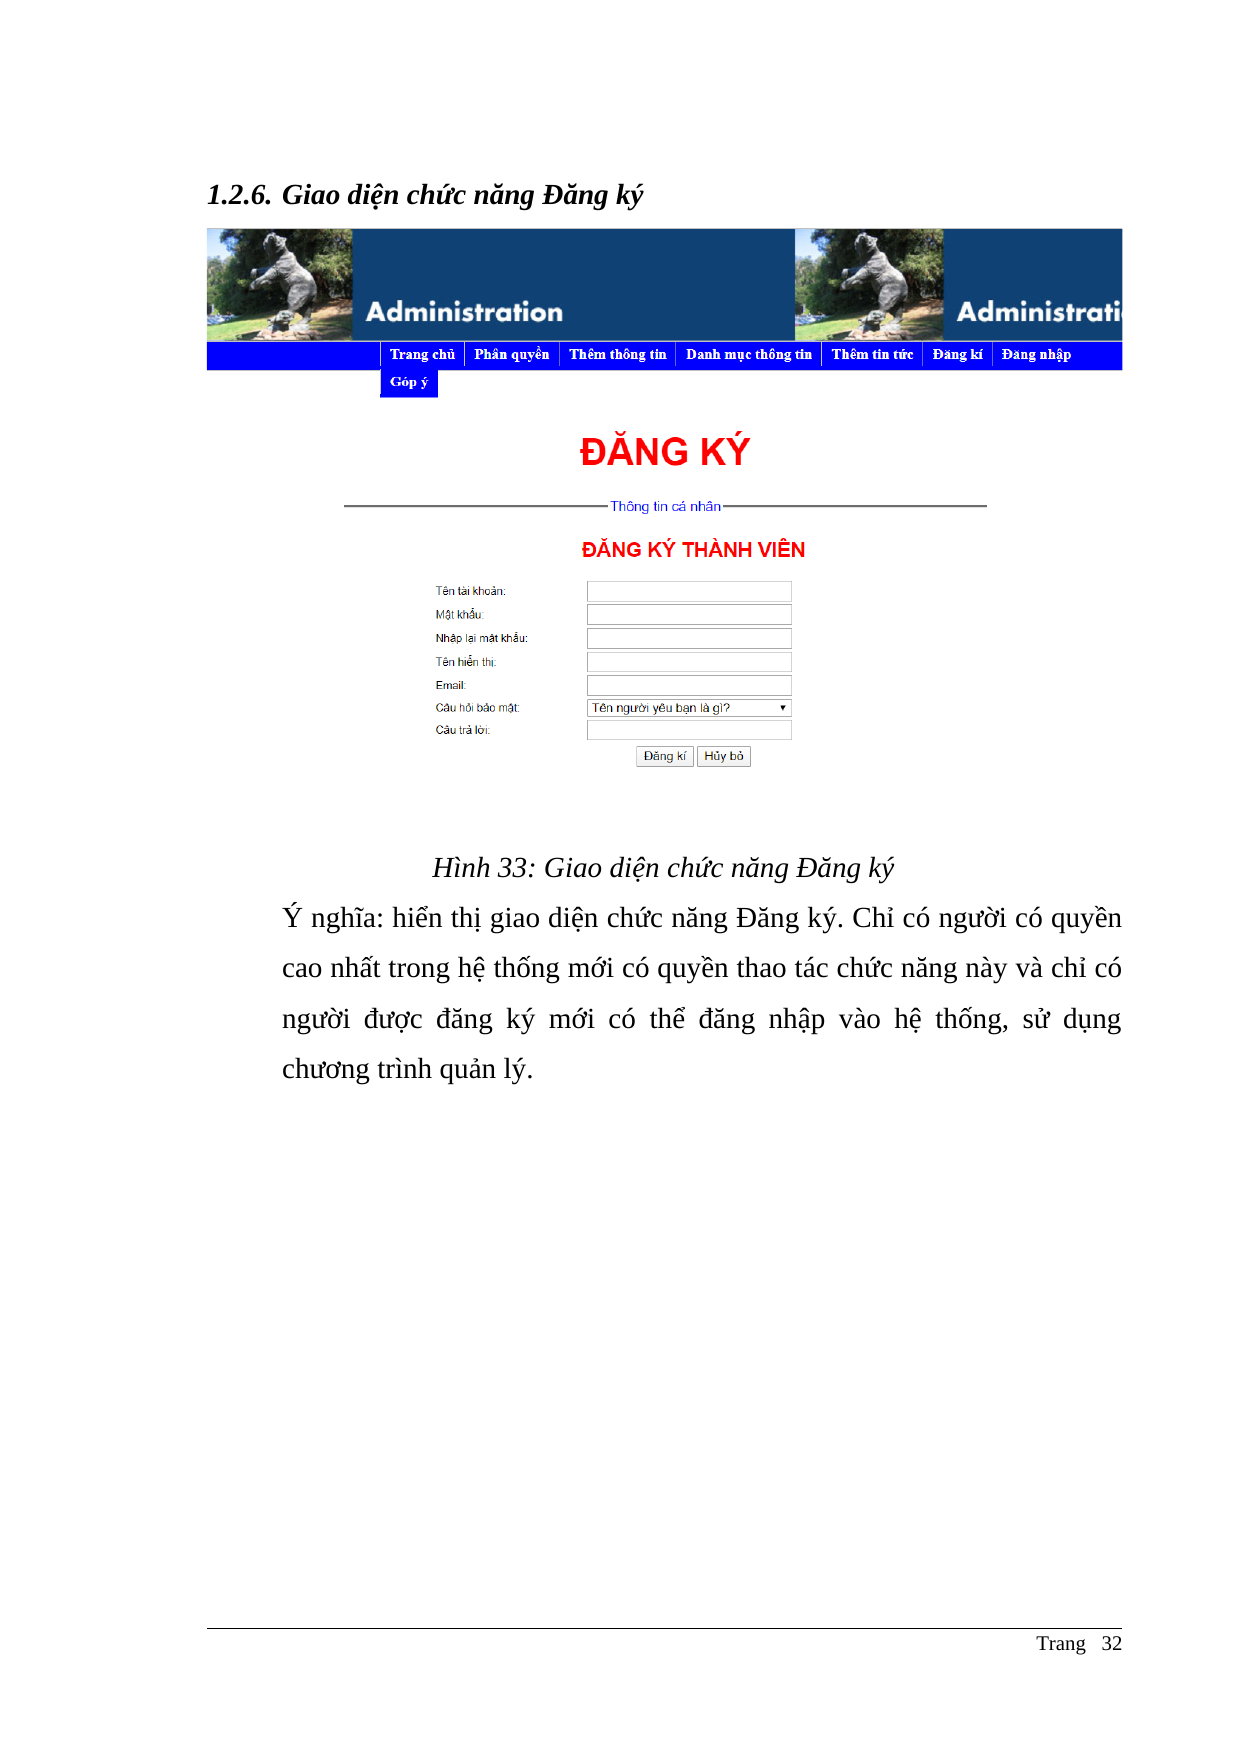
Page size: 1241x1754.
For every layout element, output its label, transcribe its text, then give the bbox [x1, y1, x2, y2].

text Ý nghĩa: hiển thị giao diện chức năng Đăng ký. Chỉ có người có quyền cao nhất trong hệ thống mới có quyền thao tác chức năng này và chỉ có người được đăng ký mới có thể đăng nhập vào hệ thống, sử dụng chương trình quản lý. [282, 900, 1122, 1085]
subtitle Giao diện chức năng Đăng ký [207, 177, 1122, 211]
text Hình 33: Giao diện chức năng Đăng ký [207, 850, 1122, 883]
